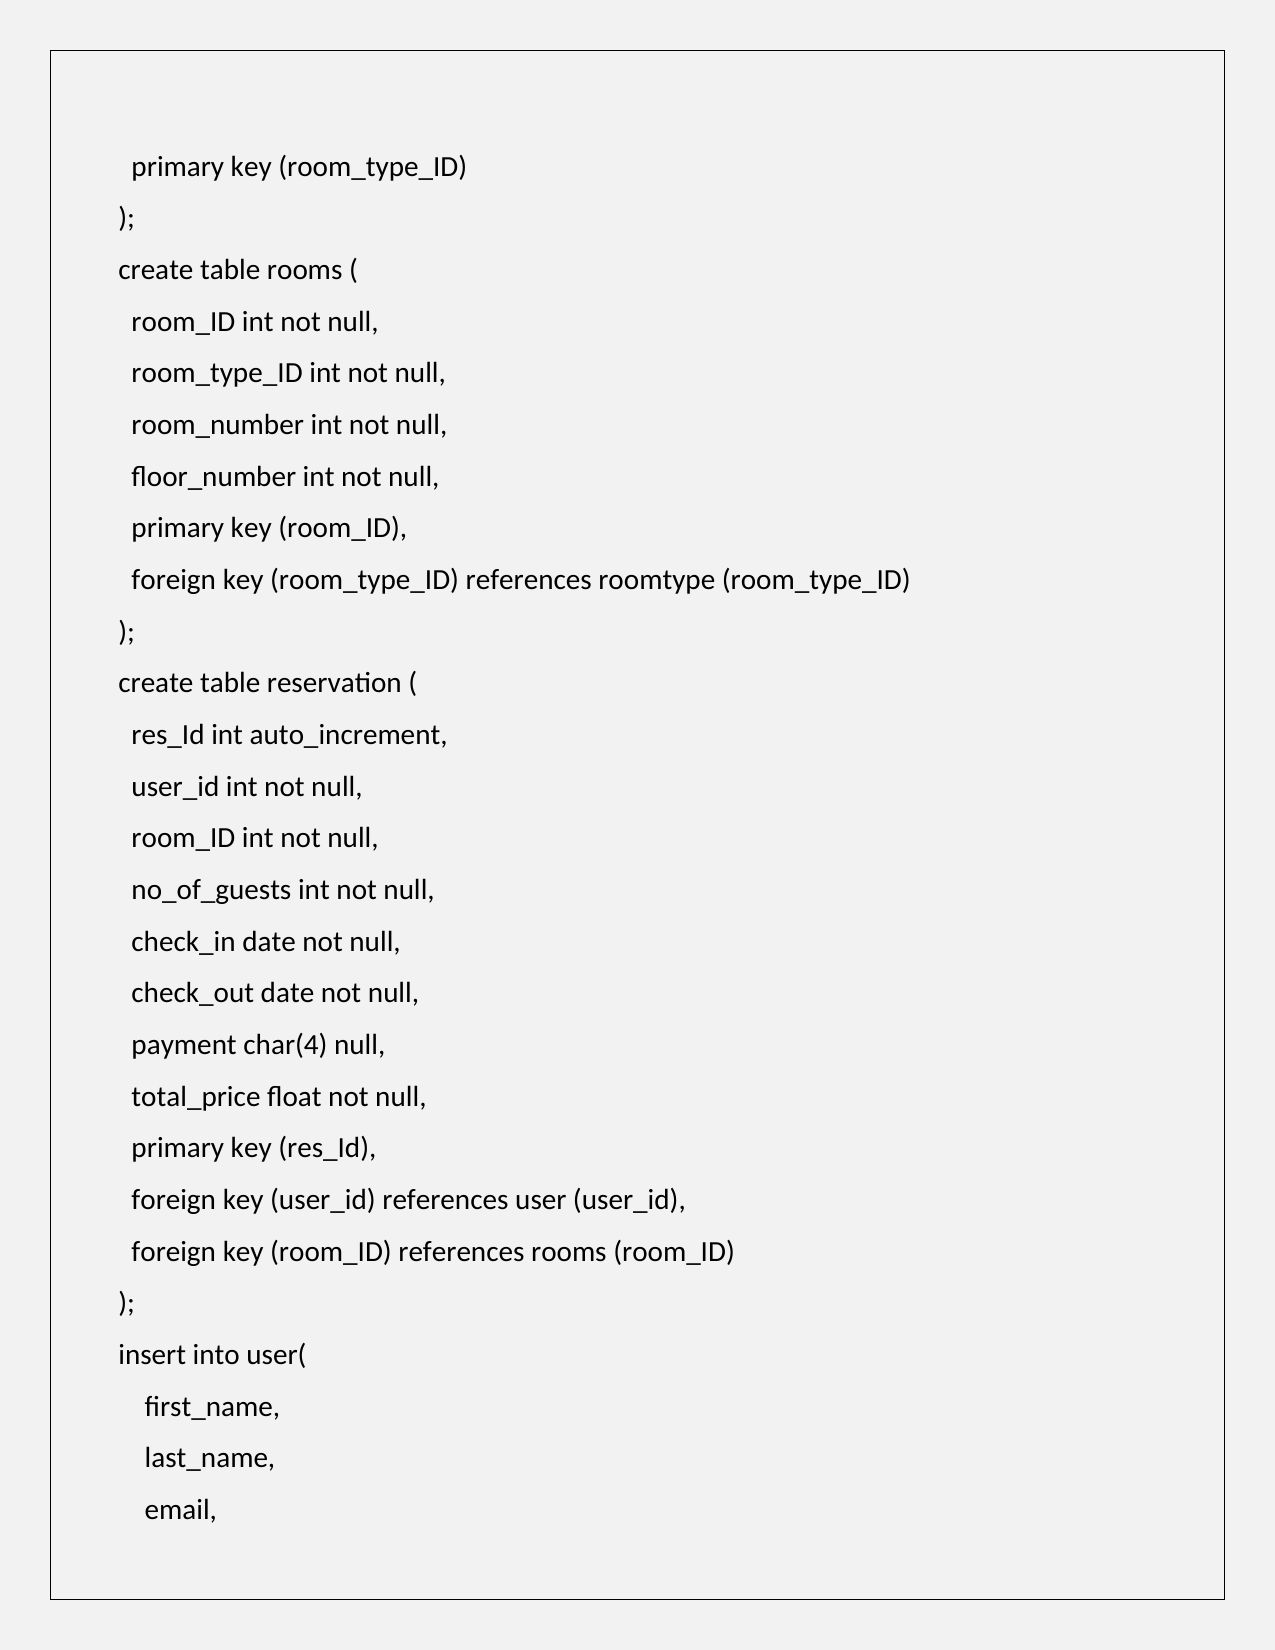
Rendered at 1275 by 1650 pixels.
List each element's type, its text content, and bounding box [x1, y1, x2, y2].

text room_ID int not null, [118, 819, 1157, 855]
text ); [118, 1284, 1157, 1320]
text foreign key (room_type_ID) references roomtype (room_type_ID) [118, 561, 1157, 597]
text payment char(4) null, [118, 1026, 1157, 1062]
text ); [118, 199, 1157, 235]
text room_ID int not null, [118, 303, 1157, 338]
text floor_number int not null, [118, 458, 1157, 493]
text create table reservation ( [118, 664, 1157, 700]
text primary key (res_Id), [118, 1129, 1157, 1165]
text primary key (room_type_ID) [118, 148, 1157, 183]
text total_price float not null, [118, 1078, 1157, 1113]
text email, [118, 1491, 1157, 1527]
text ); [118, 613, 1157, 648]
text first_name, [118, 1388, 1157, 1423]
text room_type_ID int not null, [118, 354, 1157, 390]
text no_of_guests int not null, [118, 871, 1157, 907]
text check_in date not null, [118, 923, 1157, 958]
text check_out date not null, [118, 974, 1157, 1010]
text user_id int not null, [118, 768, 1157, 803]
text room_number int not null, [118, 406, 1157, 442]
text foreign key (user_id) references user (user_id), [118, 1181, 1157, 1217]
text primary key (room_ID), [118, 509, 1157, 545]
text last_name, [118, 1439, 1157, 1475]
text res_Id int auto_increment, [118, 716, 1157, 752]
text insert into user( [118, 1336, 1157, 1372]
text create table rooms ( [118, 251, 1157, 287]
text foreign key (room_ID) references rooms (room_ID) [118, 1233, 1157, 1268]
